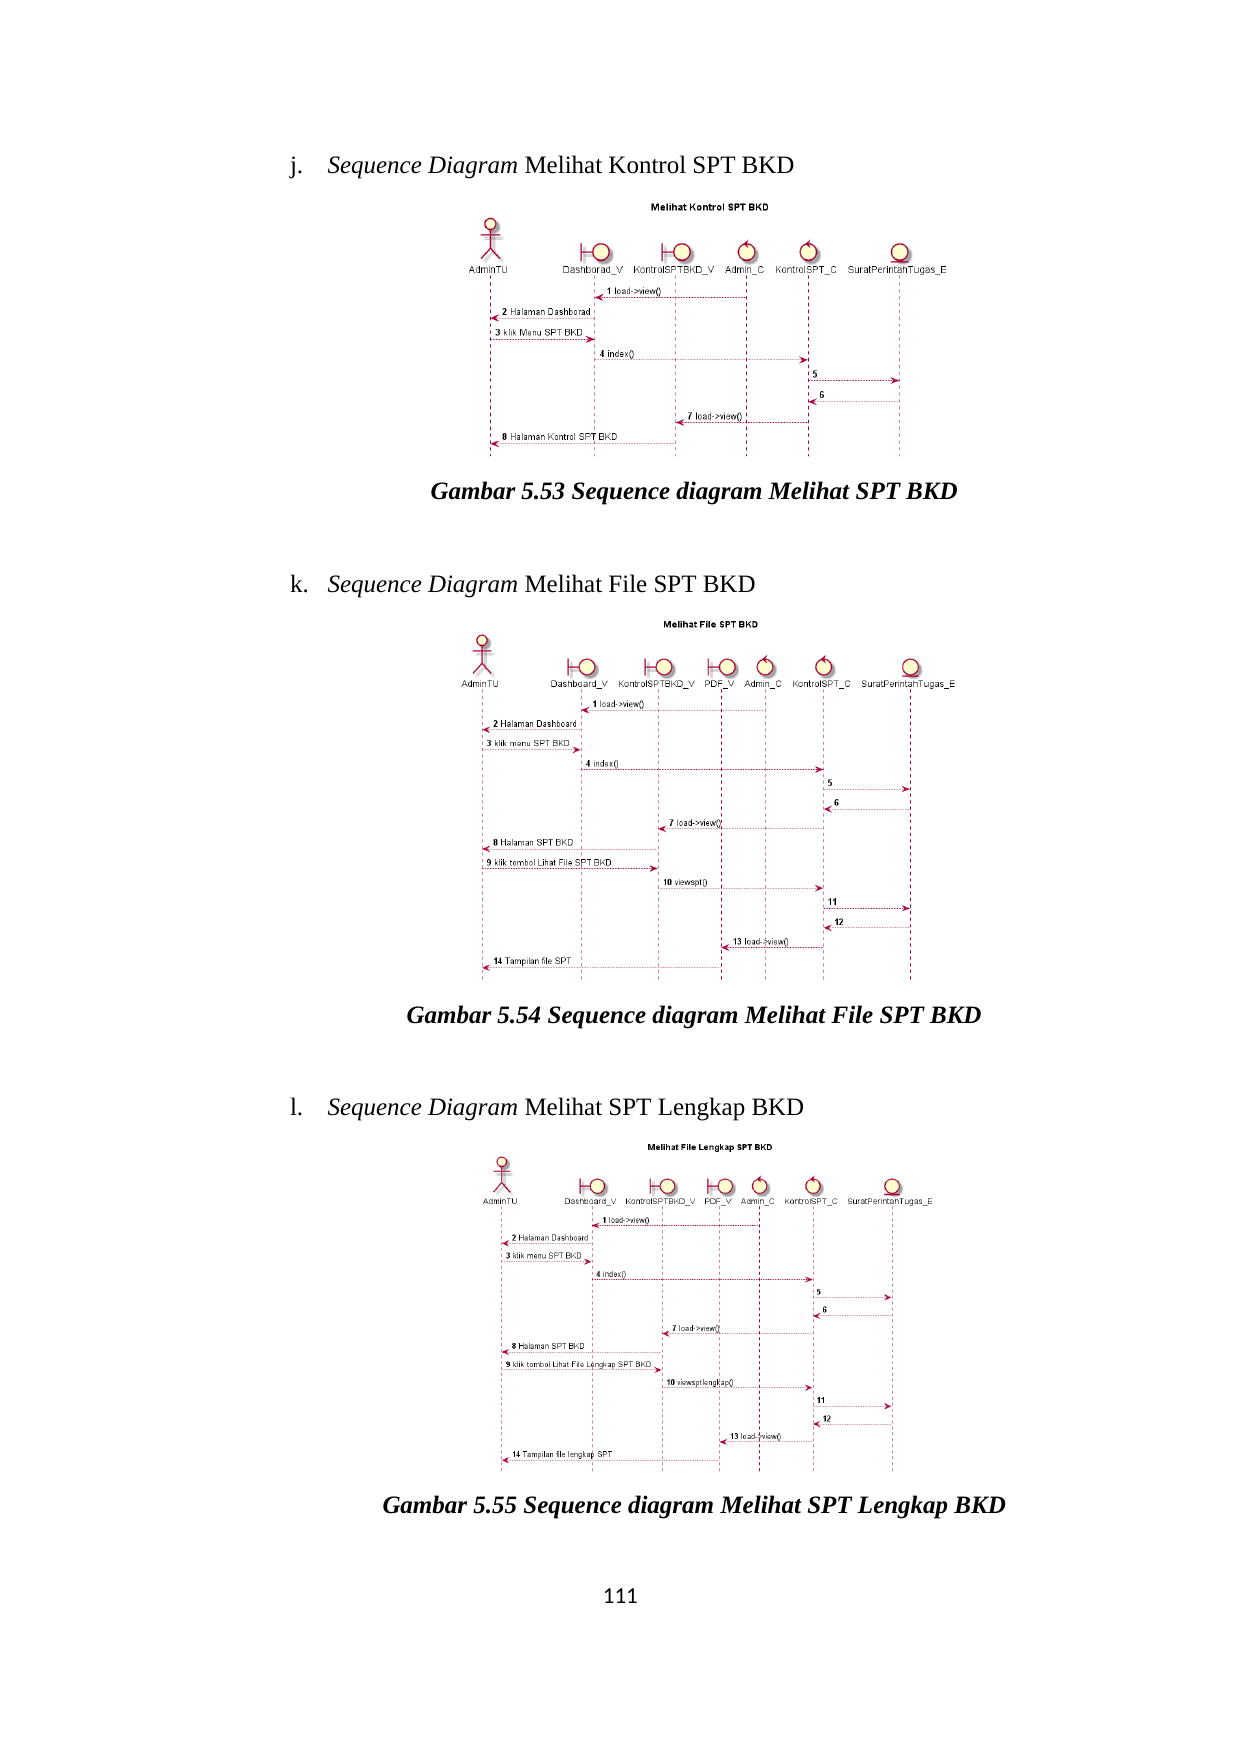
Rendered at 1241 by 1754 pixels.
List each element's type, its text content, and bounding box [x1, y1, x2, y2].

picture [463, 193, 954, 463]
text Gambar 5.55 Sequence diagram Melihat SPT Lengkap BKD [300, 1490, 1090, 1519]
list Sequence Diagram Melihat SPT Lengkap BKD [290, 1092, 1090, 1121]
text Gambar 5.53 Sequence diagram Melihat SPT BKD [300, 476, 1090, 505]
picture [478, 1135, 939, 1477]
picture [456, 612, 962, 986]
list Sequence Diagram Melihat Kontrol SPT BKD [290, 150, 1090, 179]
list Sequence Diagram Melihat File SPT BKD [290, 569, 1090, 598]
text Gambar 5.54 Sequence diagram Melihat File SPT BKD [300, 1000, 1090, 1028]
